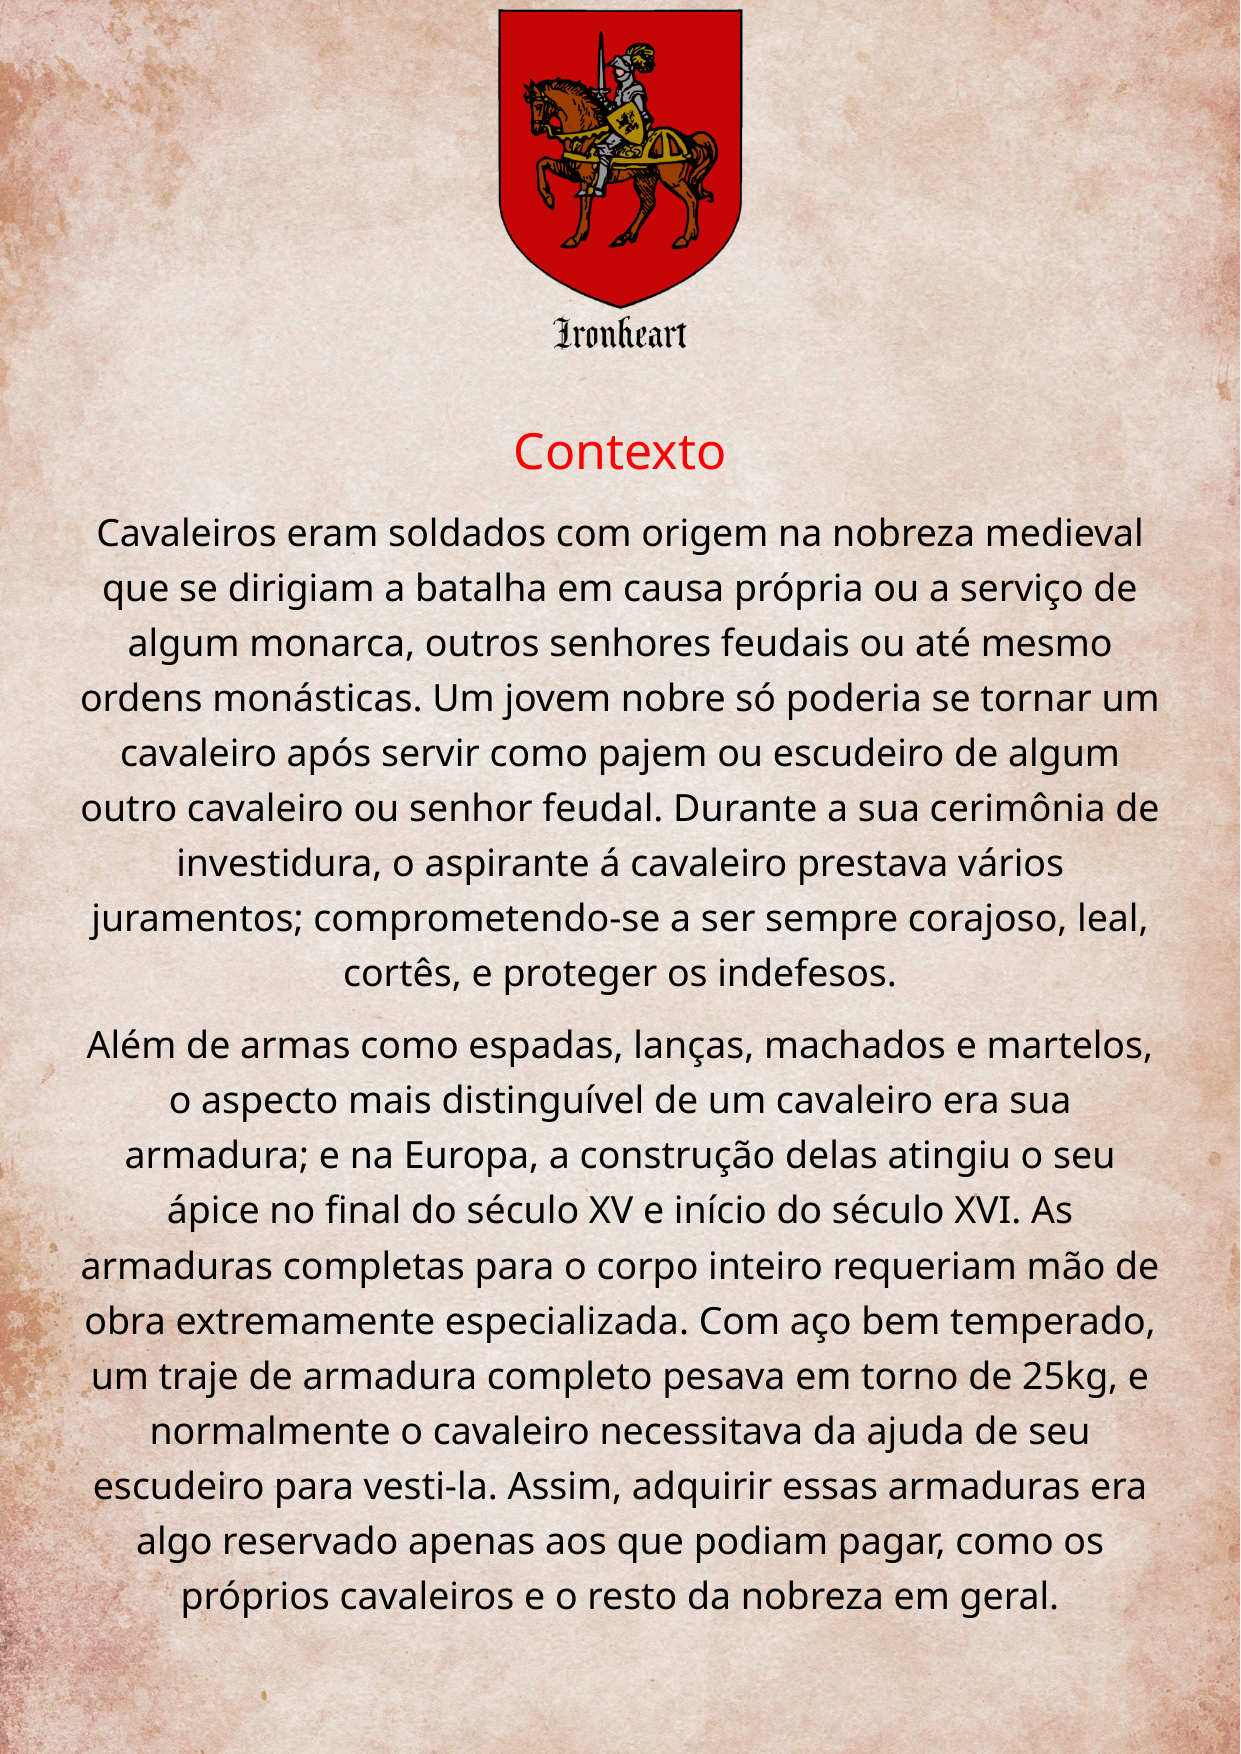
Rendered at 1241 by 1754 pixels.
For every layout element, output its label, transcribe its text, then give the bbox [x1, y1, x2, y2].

text Contexto [75, 416, 1165, 484]
text Cavaleiros eram soldados com origem na nobreza medieval que se dirigiam a batalha em causa própria ou a serviço de algum monarca, outros senhores feudais ou até mesmo ordens monásticas. Um jovem nobre só poderia se tornar um cavaleiro após servir como pajem ou escudeiro de algum outro cavaleiro ou senhor feudal. Durante a sua cerimônia de investidura, o aspirante á cavaleiro prestava vários juramentos; comprometendo-se a ser sempre corajoso, leal, cortês, e proteger os indefesos. [75, 506, 1165, 998]
picture [0, 0, 1241, 1754]
text Além de armas como espadas, lanças, machados e martelos, o aspecto mais distinguível de um cavaleiro era sua armadura; e na Europa, a construção delas atingiu o seu ápice no final do século XV e início do século XVI. As armaduras completas para o corpo inteiro requeriam mão de obra extremamente especializada. Com aço bem temperado, um traje de armadura completo pesava em torno de 25kg, e normalmente o cavaleiro necessitava da ajuda de seu escudeiro para vesti-la. Assim, adquirir essas armaduras era algo reservado apenas aos que podiam pagar, como os próprios cavaleiros e o resto da nobreza em geral. [75, 1018, 1165, 1621]
